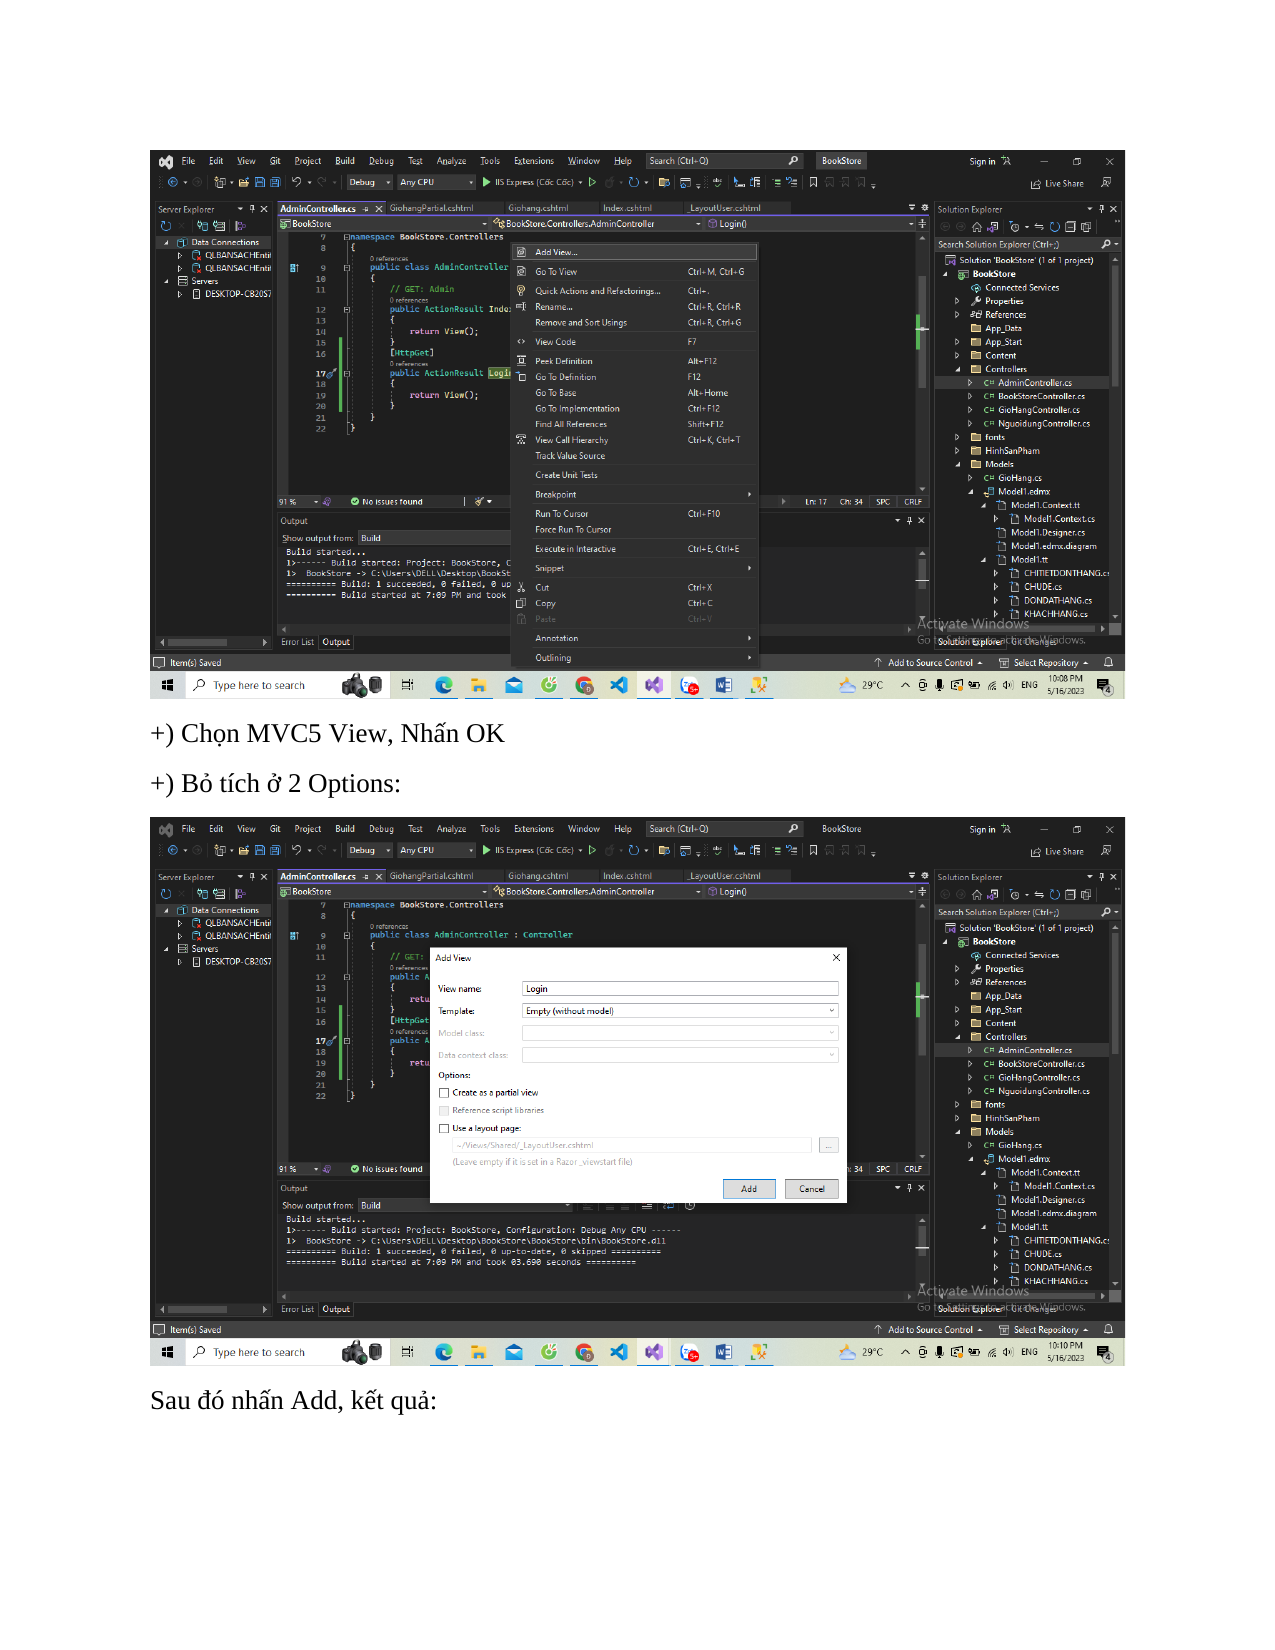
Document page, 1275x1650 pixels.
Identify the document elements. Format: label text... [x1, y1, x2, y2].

text Sau đó nhấn Add, kết quả: [150, 1384, 1125, 1416]
text +) Bỏ tích ở 2 Options: [150, 767, 1125, 798]
picture [150, 817, 1125, 1366]
picture [150, 150, 1125, 699]
text +) Chọn MVC5 View, Nhấn OK [150, 717, 1125, 748]
